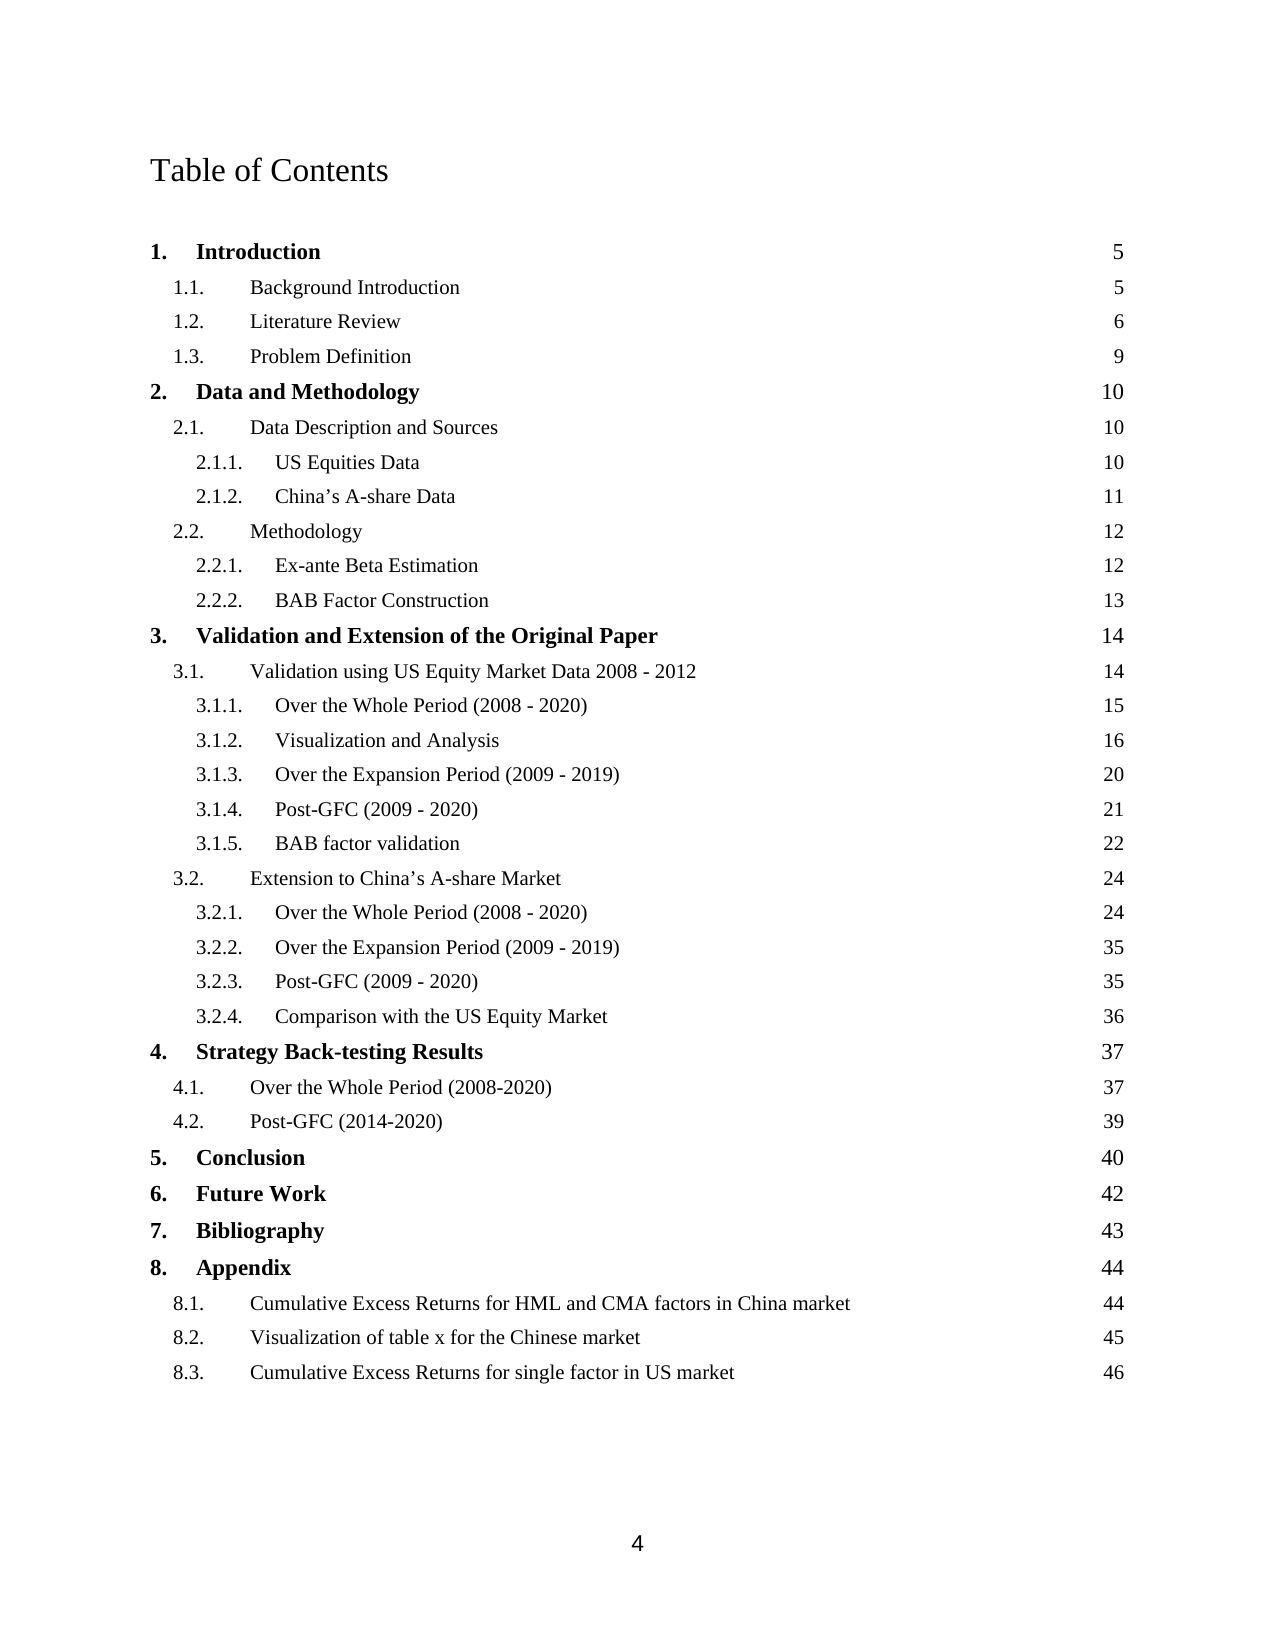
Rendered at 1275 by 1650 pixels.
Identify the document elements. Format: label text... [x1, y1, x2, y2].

text Table of Contents [150, 150, 1125, 188]
